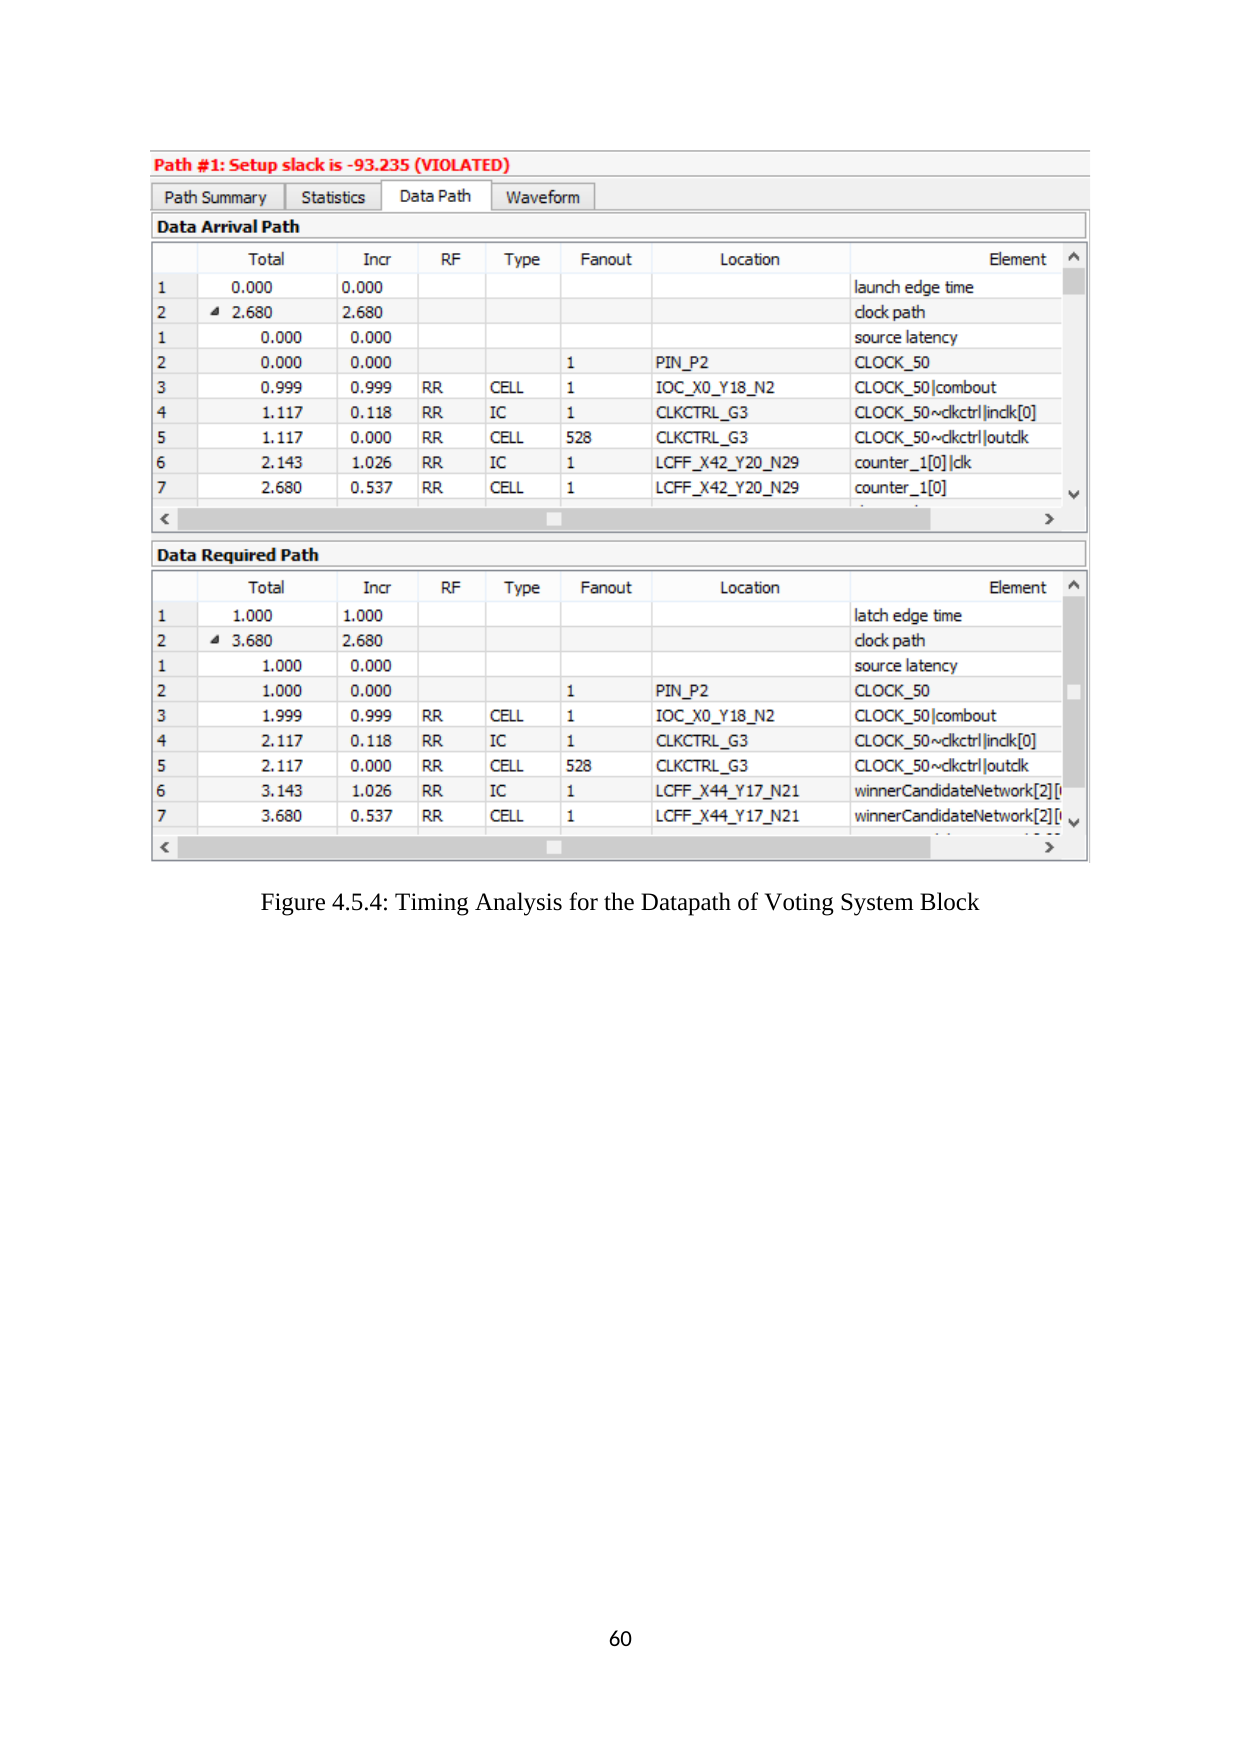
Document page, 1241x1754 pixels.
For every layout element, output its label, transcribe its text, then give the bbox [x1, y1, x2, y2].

picture [150, 150, 1091, 863]
text Figure 4.5.4: Timing Analysis for the Datapath of Voting System Block [150, 887, 1090, 916]
